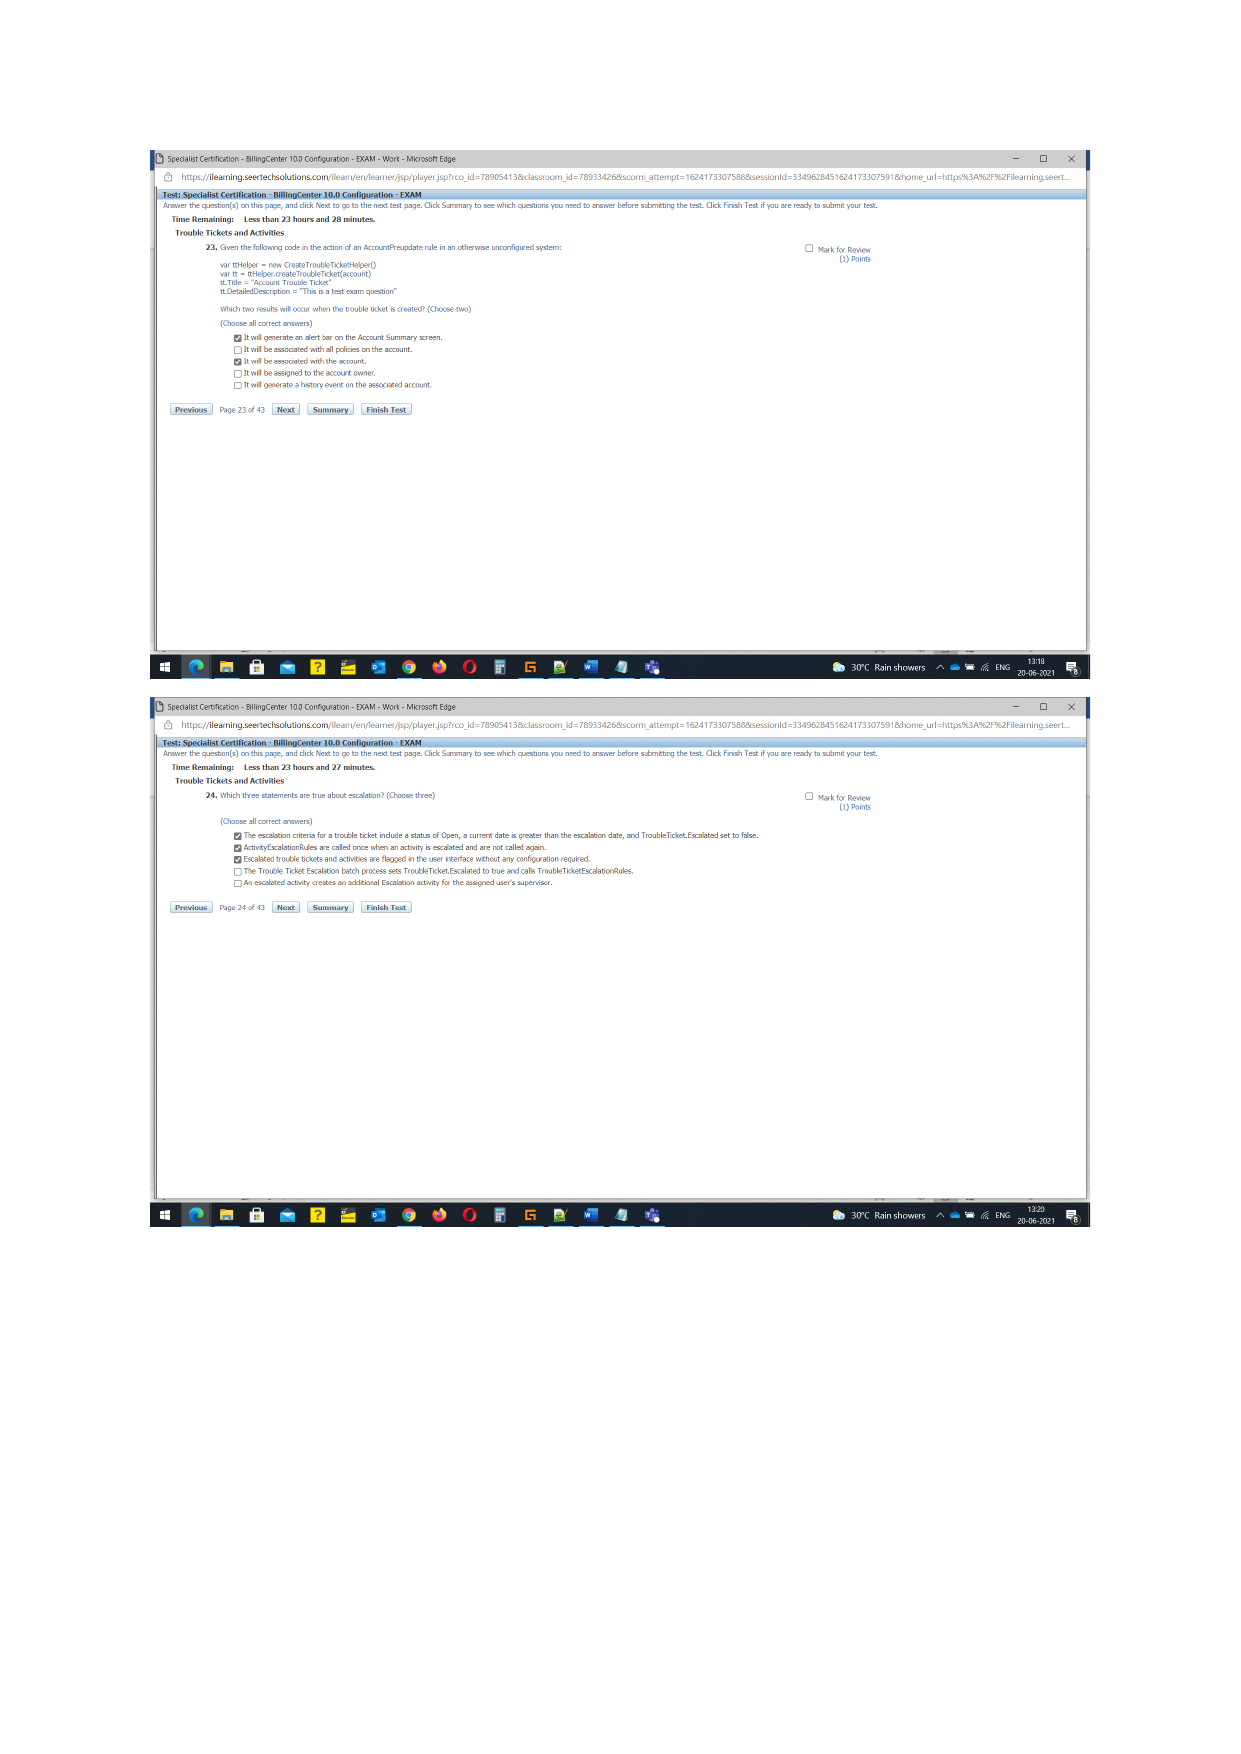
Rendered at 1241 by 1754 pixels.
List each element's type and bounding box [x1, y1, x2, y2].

picture [150, 150, 1091, 679]
picture [150, 697, 1091, 1227]
